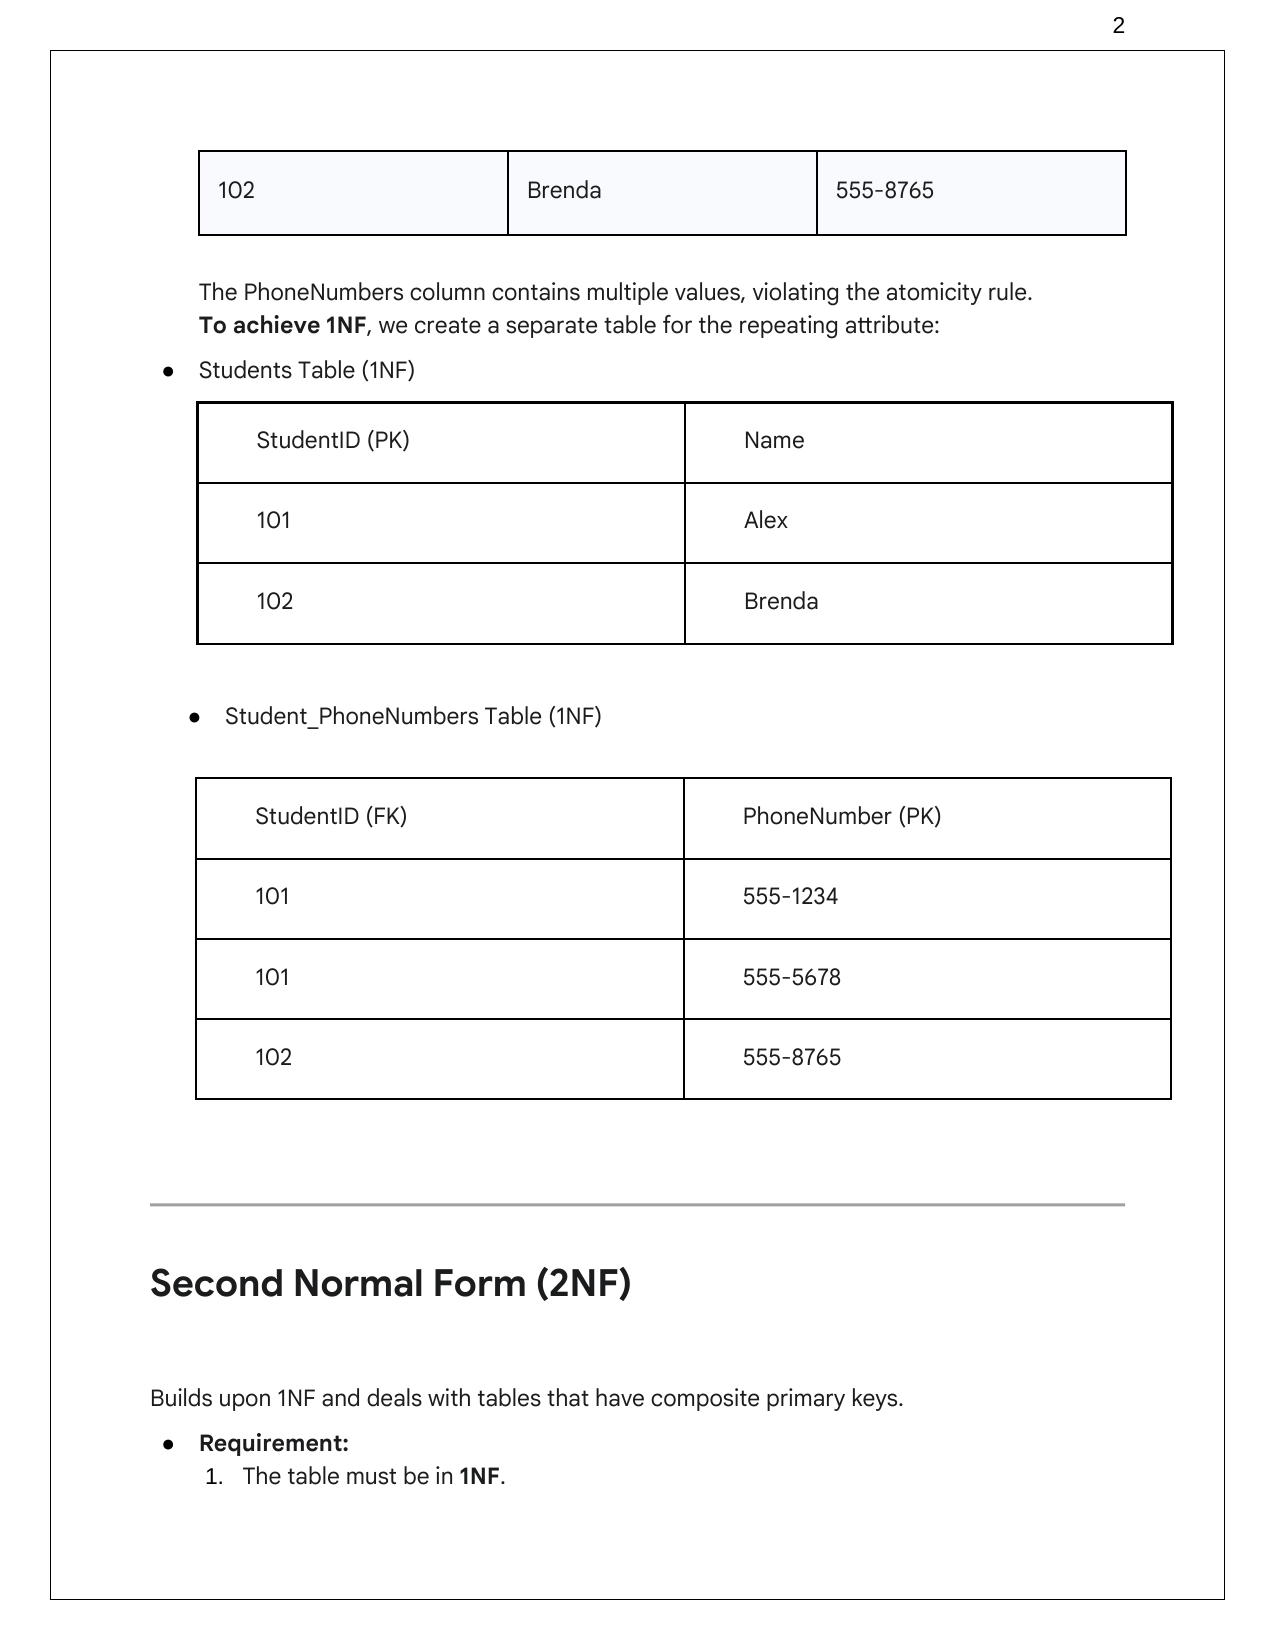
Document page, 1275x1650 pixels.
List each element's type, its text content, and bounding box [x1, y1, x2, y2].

table_header StudentID (FK) [197, 779, 683, 857]
table_header StudentID (PK) [199, 404, 684, 482]
list The table must be in 1NF. [205, 1462, 1125, 1491]
table_cell 555-8765 [818, 152, 1125, 234]
list Students Table (1NF) [161, 356, 1125, 385]
text Builds upon 1NF and deals with tables that have composite primary keys. [150, 1384, 1125, 1413]
table_cell Alex [686, 484, 1171, 562]
table_cell 555-5678 [685, 940, 1170, 1018]
subtitle Second Normal Form (2NF) [150, 1260, 1125, 1307]
table_header Name [686, 404, 1171, 482]
list Student_PhoneNumbers Table (1NF) [187, 702, 1125, 761]
text The PhoneNumbers column contains multiple values, violating the atomicity rule. To achieve 1NF, we create a separate table for the repeating attribute: [198, 248, 1125, 340]
table_cell 102 [199, 564, 684, 642]
table_header PhoneNumber (PK) [685, 779, 1170, 857]
table_cell 101 [197, 860, 683, 938]
table_cell Brenda [509, 152, 816, 234]
table_cell Brenda [686, 564, 1171, 642]
table_cell 101 [199, 484, 684, 562]
table_cell 101 [197, 940, 683, 1018]
list Requirement: [161, 1429, 1125, 1458]
table_cell 555-8765 [685, 1020, 1170, 1098]
table_cell 555-1234 [685, 860, 1170, 938]
table_cell 102 [197, 1020, 683, 1098]
table_cell 102 [200, 152, 507, 234]
